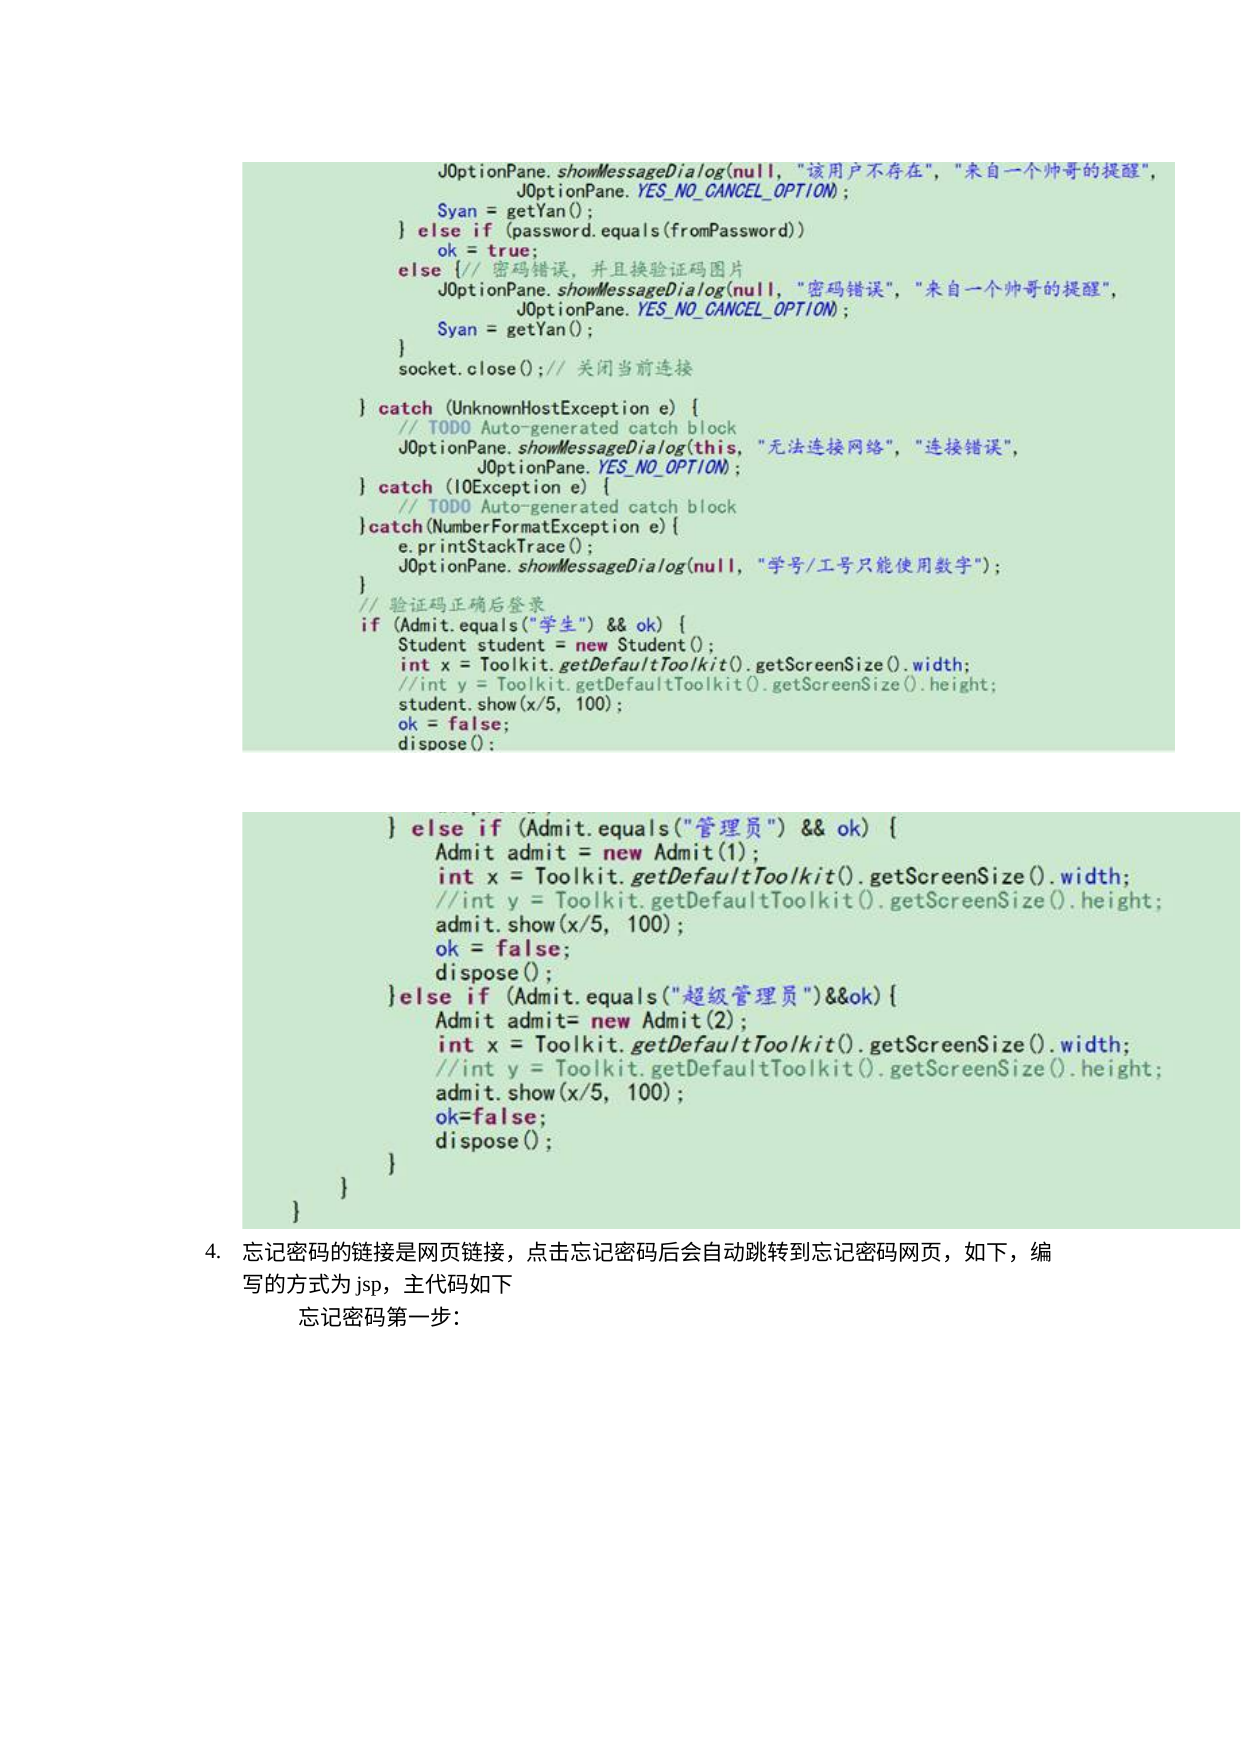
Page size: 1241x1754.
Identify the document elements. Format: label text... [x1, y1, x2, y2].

text 忘记密码第一步： [298, 1299, 1053, 1332]
list 忘记密码的链接是网页链接，点击忘记密码后会自动跳转到忘记密码网页，如下，编写的方式为jsp，主代码如下 [205, 1234, 1053, 1299]
picture [242, 812, 1241, 1229]
picture [242, 162, 1175, 753]
